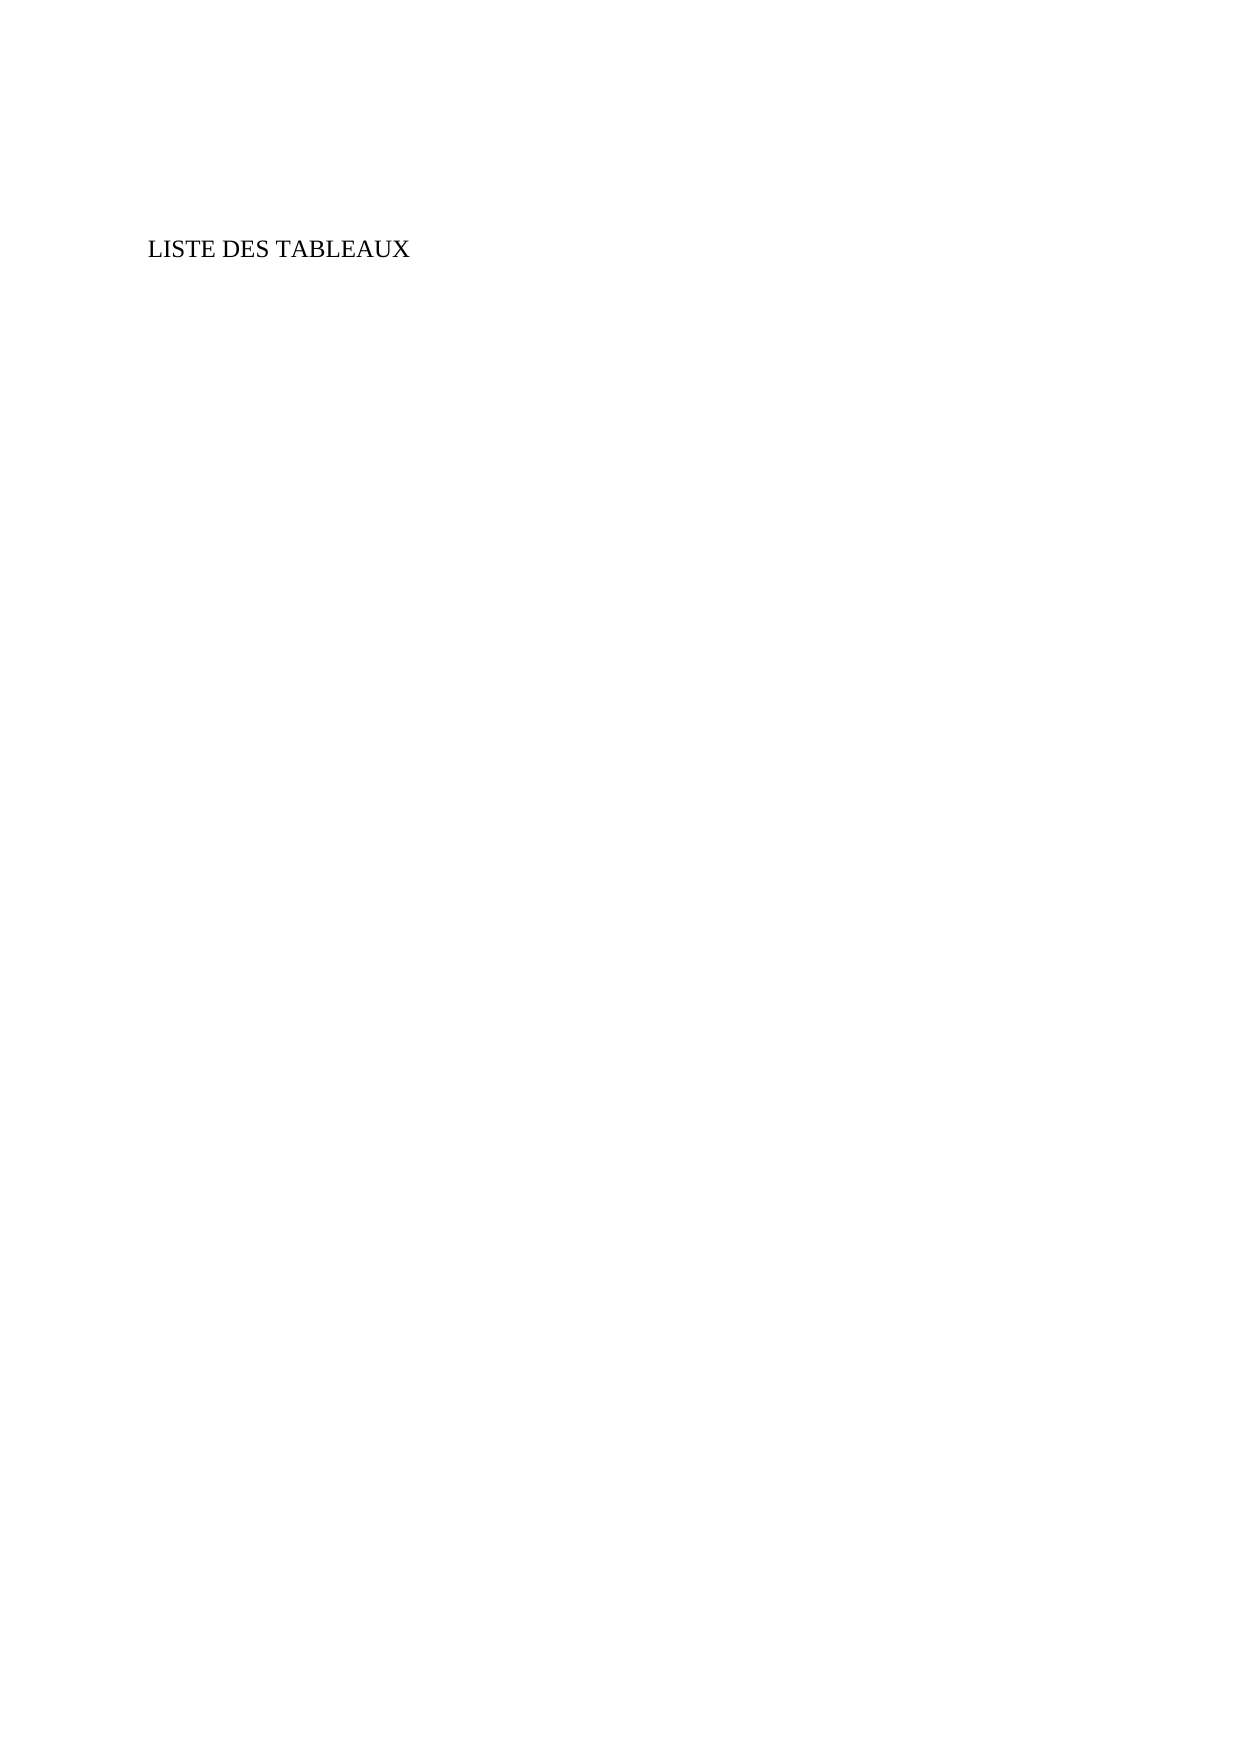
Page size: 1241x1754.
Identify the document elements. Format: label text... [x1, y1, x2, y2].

text LISTE DES TABLEAUX [148, 234, 1093, 263]
